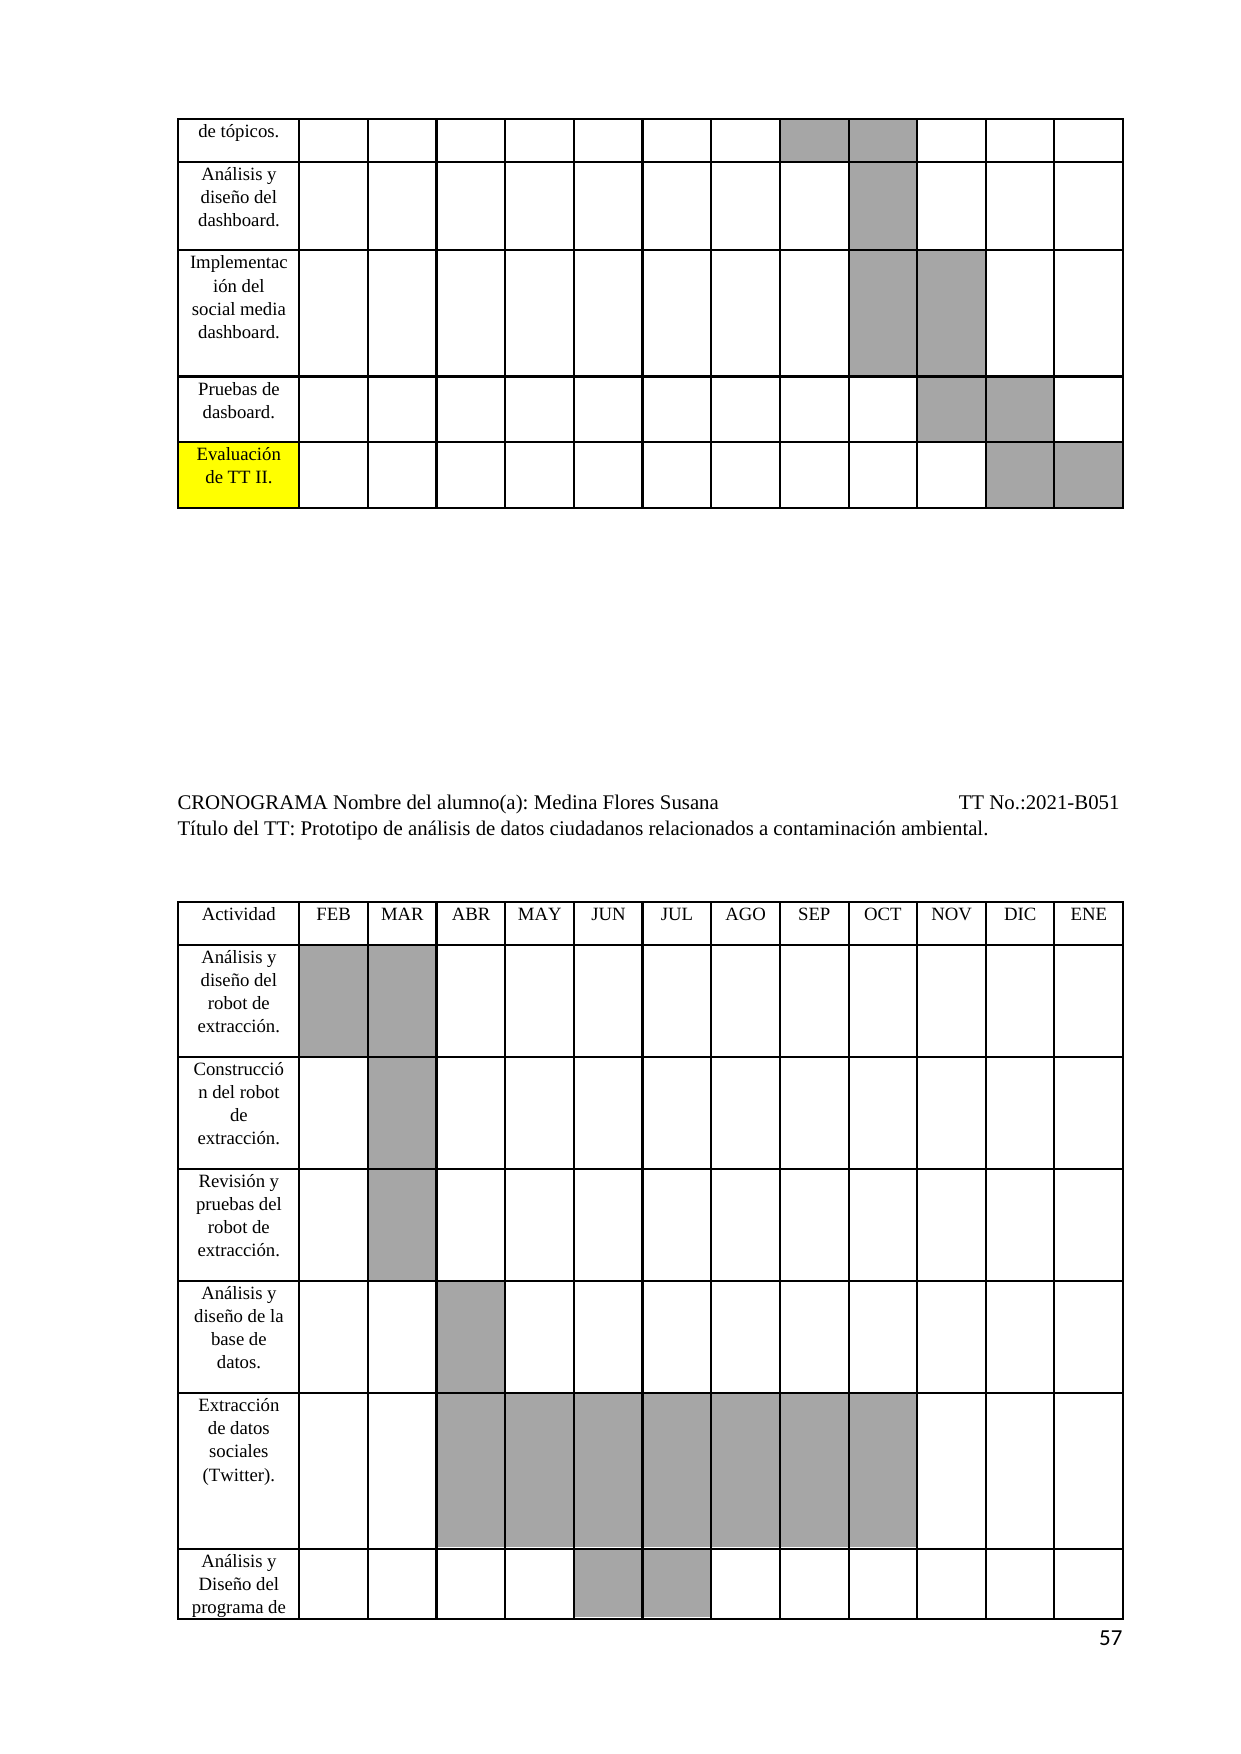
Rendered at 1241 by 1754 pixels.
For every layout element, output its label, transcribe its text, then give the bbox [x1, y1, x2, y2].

table_cell [575, 251, 641, 375]
table_cell [1055, 443, 1122, 507]
table_cell [438, 251, 504, 375]
table_cell Evaluación de TT II. [179, 443, 298, 507]
table_cell [850, 251, 916, 375]
table_cell [781, 1058, 848, 1168]
table_cell [987, 378, 1053, 441]
table_cell [918, 1170, 985, 1280]
table_cell [918, 378, 985, 441]
table_header ABR [438, 903, 504, 943]
table_cell [1055, 251, 1122, 375]
table_cell [369, 120, 435, 161]
table_cell [644, 163, 710, 249]
table_cell [300, 251, 367, 375]
table_header NOV [918, 903, 985, 943]
table_cell [1055, 1394, 1122, 1547]
table_cell [987, 163, 1053, 249]
table_cell [300, 163, 367, 249]
table_cell [506, 1282, 573, 1392]
table_cell [438, 378, 504, 441]
table_cell [850, 1058, 916, 1168]
table_cell [506, 443, 573, 507]
table_cell [438, 946, 504, 1056]
table_cell [644, 1282, 710, 1392]
table_cell [712, 1282, 779, 1392]
table_cell [644, 378, 710, 441]
table_cell [712, 163, 779, 249]
table_cell [506, 1170, 573, 1280]
table_cell [506, 378, 573, 441]
table_cell [712, 251, 779, 375]
table_cell [644, 1550, 710, 1617]
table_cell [179, 120, 298, 161]
table_cell [300, 1550, 367, 1617]
table_cell [1055, 120, 1122, 161]
table_cell Extracción de datos sociales (Twitter). [179, 1394, 298, 1547]
table_cell [506, 120, 573, 161]
table_cell [918, 1282, 985, 1392]
table_cell [850, 163, 916, 249]
table_cell [506, 1550, 573, 1617]
table_cell [575, 1550, 641, 1617]
table_cell [575, 1394, 641, 1547]
table_cell [644, 251, 710, 375]
table_cell Análisis y diseño de la base de datos. [179, 1282, 298, 1392]
text CRONOGRAMA Nombre del alumno(a): Medina Flores Susana TT No.:2021-B051 Título del TT: Prototipo de análisis de datos ciudadanos relacionados a contaminación ambiental. [177, 790, 1122, 840]
table_cell Revisión y pruebas del robot de extracción. [179, 1170, 298, 1280]
table_cell [987, 120, 1053, 161]
table_cell Análisis y diseño del dashboard. [179, 163, 298, 249]
table_cell [850, 120, 916, 161]
table_cell [1055, 946, 1122, 1056]
table_cell [850, 1394, 916, 1547]
table_cell [1055, 1170, 1122, 1280]
table_cell [918, 120, 985, 161]
table_cell [850, 1550, 916, 1617]
table_cell [987, 1282, 1053, 1392]
table_cell [438, 163, 504, 249]
table_cell [575, 378, 641, 441]
table_cell [369, 163, 435, 249]
table_header MAY [506, 903, 573, 943]
table_cell [712, 443, 779, 507]
table_cell [438, 120, 504, 161]
table_cell [918, 443, 985, 507]
table_cell [918, 163, 985, 249]
table_cell [369, 946, 435, 1056]
table_cell [1055, 1550, 1122, 1617]
table_cell [781, 1394, 848, 1547]
table_cell [712, 378, 779, 441]
table_cell [300, 1394, 367, 1547]
table_cell [1055, 1058, 1122, 1168]
table_cell [712, 946, 779, 1056]
table_cell [438, 1058, 504, 1168]
table_cell Análisis y diseño del robot de extracción. [179, 946, 298, 1056]
table_header JUN [575, 903, 641, 943]
table_cell [918, 1394, 985, 1547]
table_cell [781, 120, 848, 161]
table_header SEP [781, 903, 848, 943]
table_cell [781, 1170, 848, 1280]
table_cell [1055, 378, 1122, 441]
table_cell [781, 251, 848, 375]
table_cell [438, 1282, 504, 1392]
table_header JUL [644, 903, 710, 943]
table_cell [781, 443, 848, 507]
table_cell [369, 1550, 435, 1617]
table_cell [575, 1282, 641, 1392]
table_cell [369, 443, 435, 507]
table_cell [575, 946, 641, 1056]
table_cell [850, 443, 916, 507]
table_cell [506, 163, 573, 249]
table_cell [644, 120, 710, 161]
table_header AGO [712, 903, 779, 943]
table_cell [300, 1282, 367, 1392]
table_cell [438, 1170, 504, 1280]
table_cell [781, 946, 848, 1056]
table_cell [1055, 163, 1122, 249]
table_cell [644, 443, 710, 507]
table_cell [506, 251, 573, 375]
table_header ENE [1055, 903, 1122, 943]
table_cell [850, 946, 916, 1056]
table_cell [369, 251, 435, 375]
table_cell [506, 1058, 573, 1168]
table_cell [987, 1550, 1053, 1617]
table_cell [575, 1170, 641, 1280]
table_header FEB [300, 903, 367, 943]
table_cell [369, 378, 435, 441]
table_cell [987, 251, 1053, 375]
table_cell [369, 1282, 435, 1392]
table_cell [300, 378, 367, 441]
table_cell [781, 1550, 848, 1617]
table_cell [369, 1058, 435, 1168]
table_cell [506, 946, 573, 1056]
table_cell [918, 946, 985, 1056]
table_header Actividad [179, 903, 298, 943]
table_cell [300, 1058, 367, 1168]
table_cell [918, 1550, 985, 1617]
table_cell [987, 1394, 1053, 1547]
table_cell [712, 1394, 779, 1547]
table_cell Construcción del robot de extracción. [179, 1058, 298, 1168]
table_cell [918, 1058, 985, 1168]
table_cell [300, 443, 367, 507]
table_cell [575, 163, 641, 249]
table_cell [781, 378, 848, 441]
table_cell [575, 120, 641, 161]
table_cell Implementación del social media dashboard. [179, 251, 298, 375]
table_cell [369, 1394, 435, 1547]
table_cell [712, 1550, 779, 1617]
table_header DIC [987, 903, 1053, 943]
table_cell [712, 1058, 779, 1168]
table_cell [438, 1550, 504, 1617]
table_cell [987, 1170, 1053, 1280]
table_cell [850, 1282, 916, 1392]
table_cell [506, 1394, 573, 1547]
table_cell [575, 443, 641, 507]
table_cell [179, 1550, 298, 1617]
table_cell [300, 1170, 367, 1280]
table_cell [850, 1170, 916, 1280]
table_cell [644, 1170, 710, 1280]
table_cell [1055, 1282, 1122, 1392]
table_cell [781, 1282, 848, 1392]
table_cell [369, 1170, 435, 1280]
table_cell [987, 1058, 1053, 1168]
table_cell [781, 163, 848, 249]
table_cell [300, 946, 367, 1056]
table_cell [712, 120, 779, 161]
table_cell [438, 1394, 504, 1547]
table_cell [644, 1058, 710, 1168]
table_cell [712, 1170, 779, 1280]
table_cell [987, 443, 1053, 507]
table_cell [918, 251, 985, 375]
table_cell [644, 946, 710, 1056]
table_cell [850, 378, 916, 441]
table_header MAR [369, 903, 435, 943]
table_cell [575, 1058, 641, 1168]
table_header OCT [850, 903, 916, 943]
table_cell [438, 443, 504, 507]
table_cell Pruebas de dasboard. [179, 378, 298, 441]
table_cell [987, 946, 1053, 1056]
table_cell [644, 1394, 710, 1547]
table_cell [300, 120, 367, 161]
